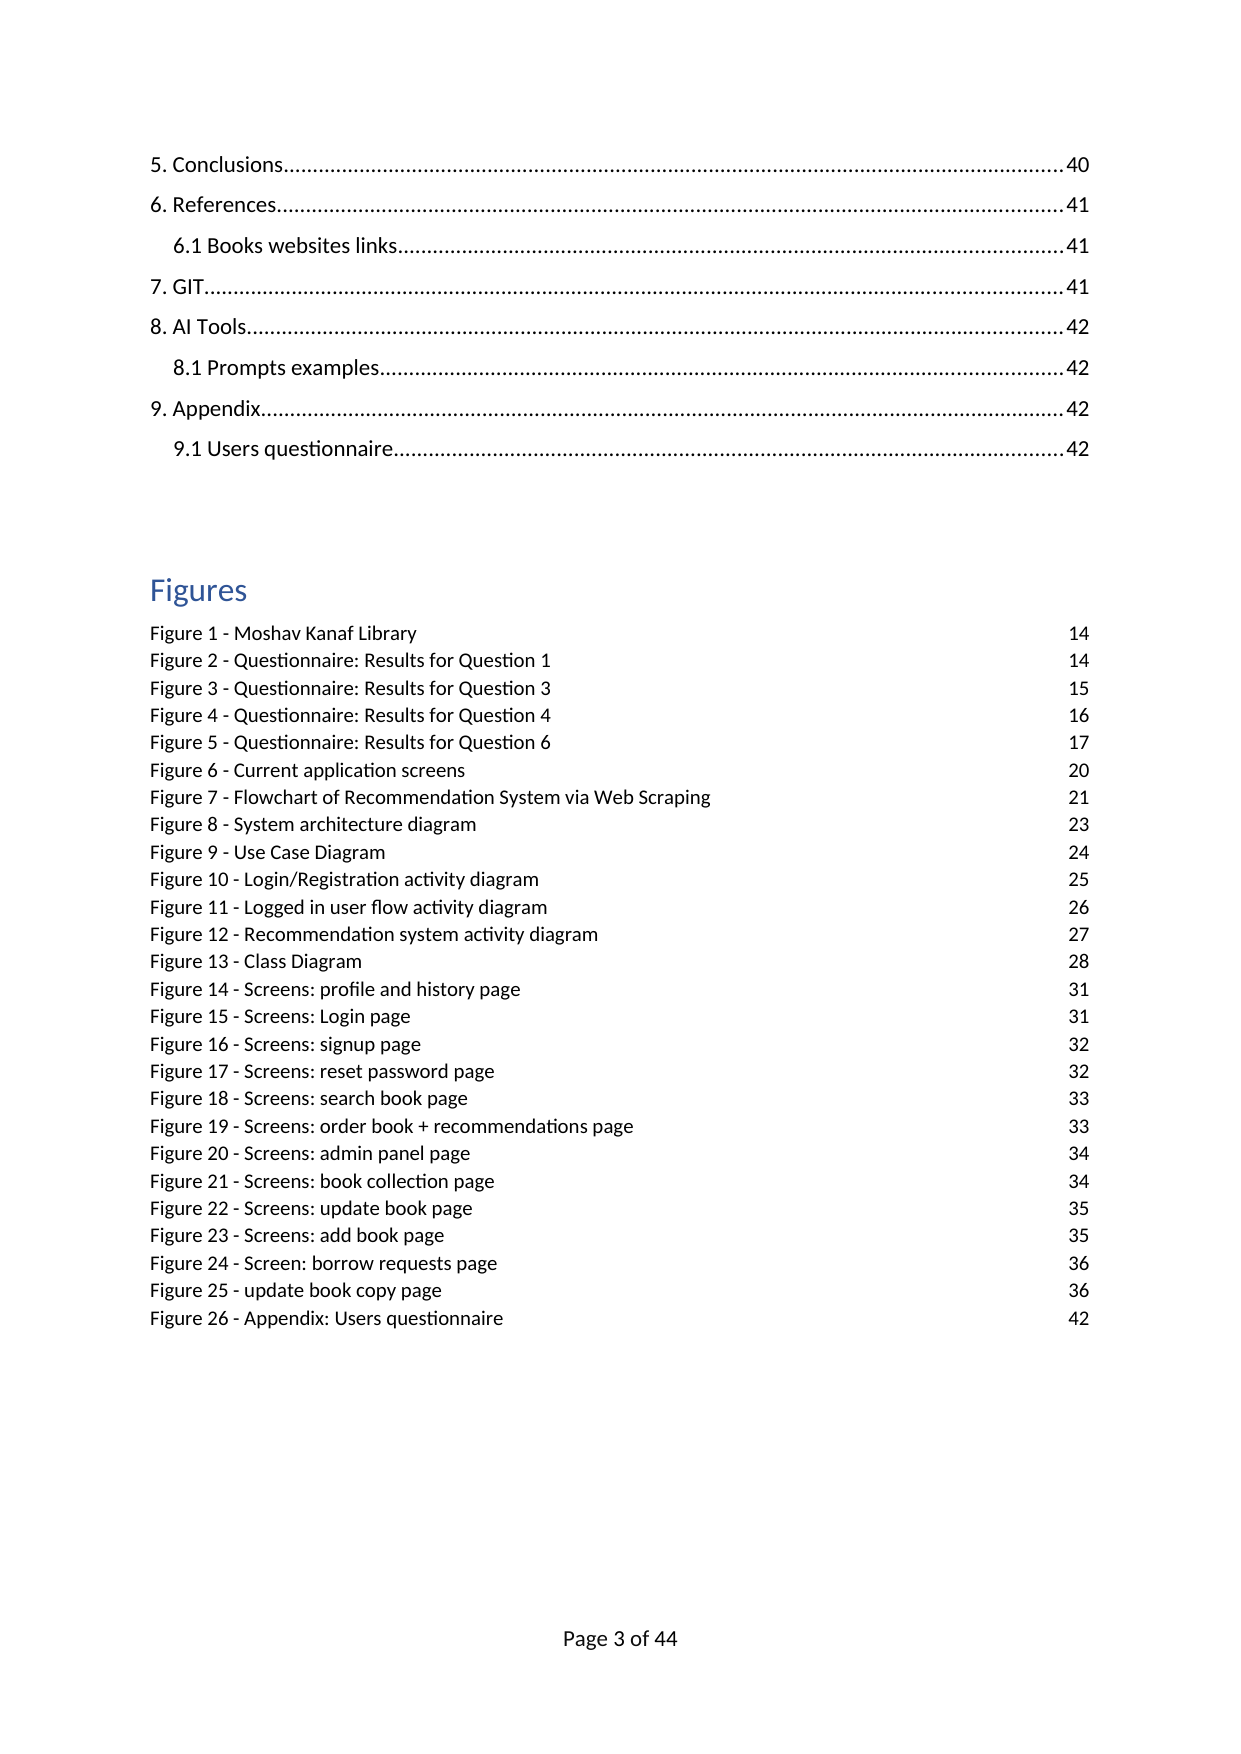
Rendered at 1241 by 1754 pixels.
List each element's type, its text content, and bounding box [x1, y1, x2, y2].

text Figures [150, 569, 1090, 609]
